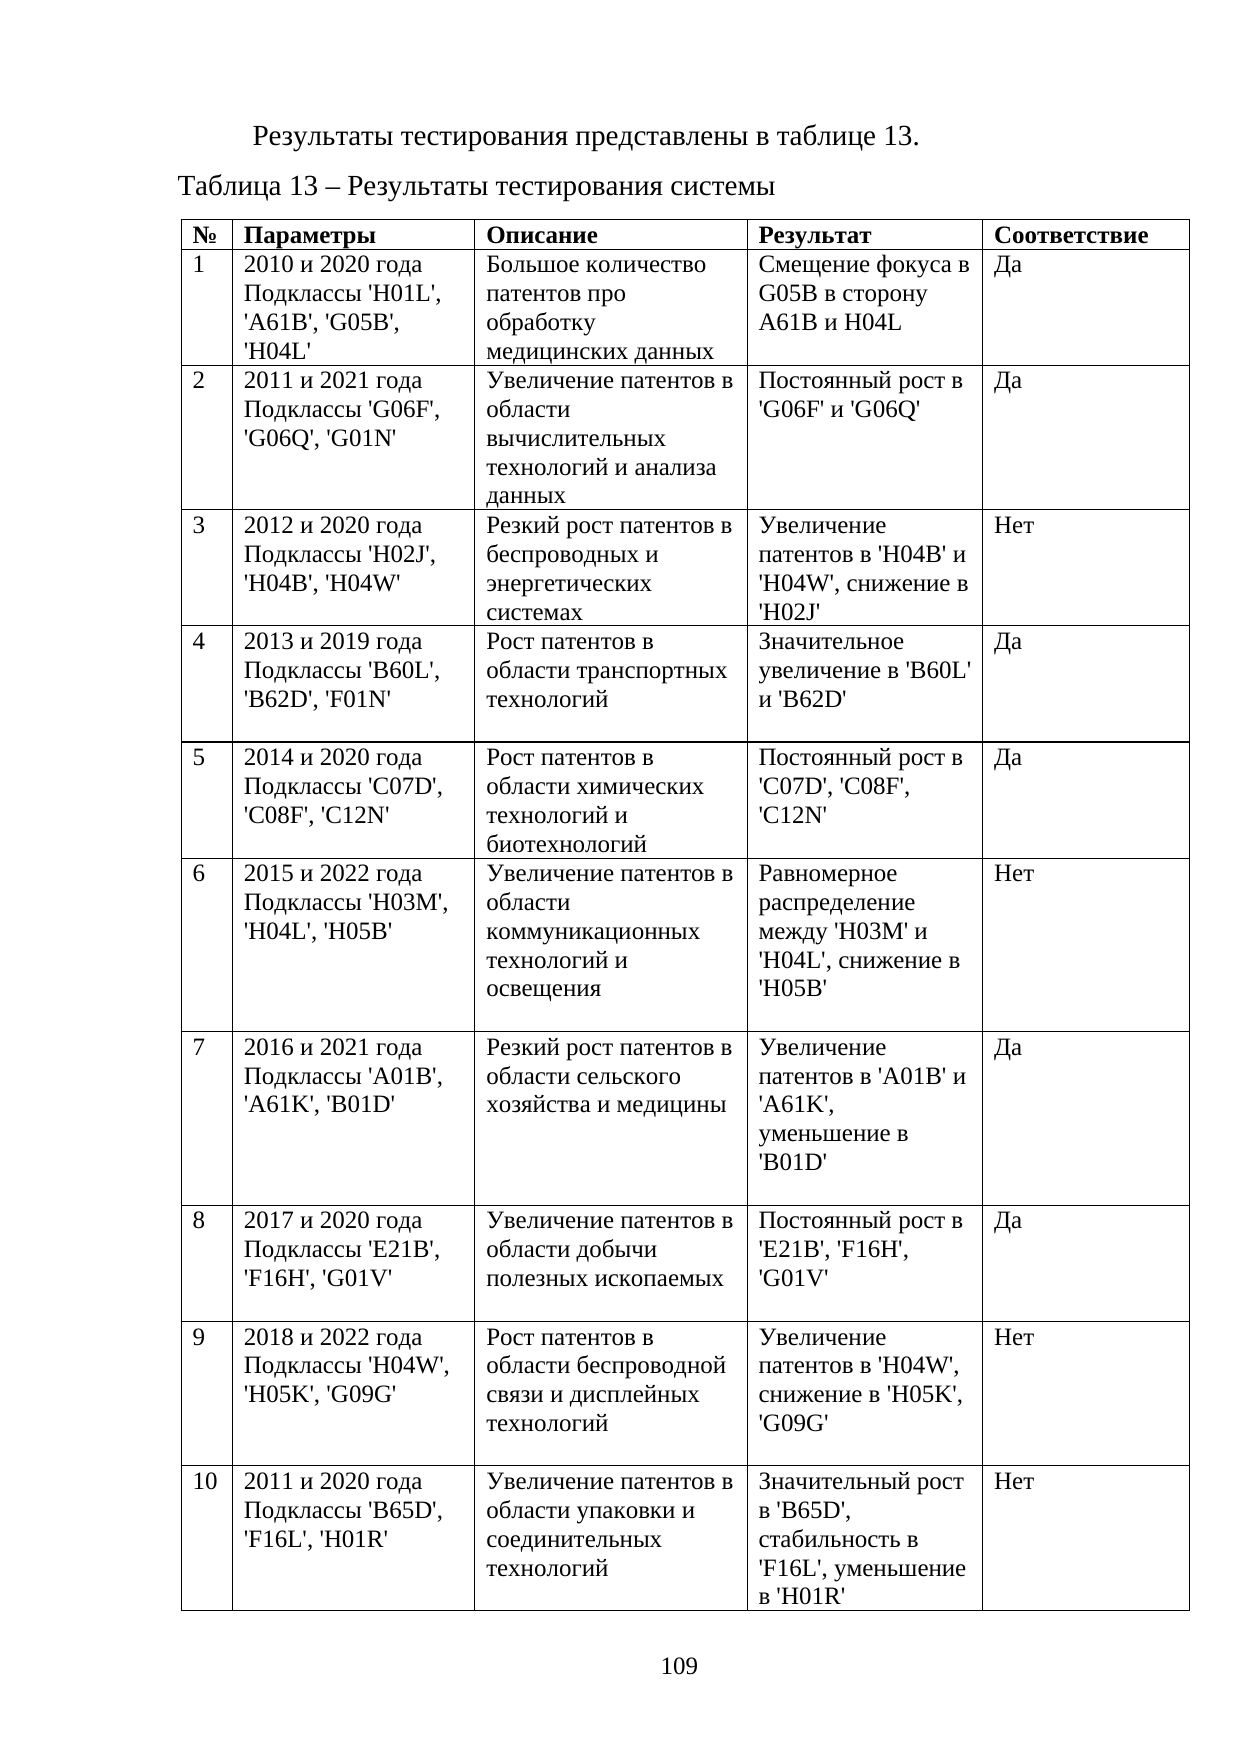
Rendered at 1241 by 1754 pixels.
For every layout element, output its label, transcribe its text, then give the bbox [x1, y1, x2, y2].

table_cell Большое количество патентов про обработку медицинских данных [475, 250, 747, 364]
table_cell Нет [983, 1466, 1189, 1610]
table_cell Постоянный рост в 'C07D', 'C08F', 'C12N' [748, 743, 982, 857]
table_cell Увеличение патентов в 'H04W', снижение в 'H05K', 'G09G' [748, 1322, 982, 1465]
table_cell 2011 и 2020 года Подклассы 'B65D', 'F16L', 'H01R' [233, 1466, 474, 1610]
table_cell 6 [182, 859, 232, 1031]
table_header Соответствие [983, 220, 1189, 248]
table_cell Постоянный рост в 'G06F' и 'G06Q' [748, 366, 982, 509]
table_cell Увеличение патентов в области добычи полезных ископаемых [475, 1206, 747, 1321]
table_cell 2013 и 2019 года Подклассы 'B60L', 'B62D', 'F01N' [233, 626, 474, 741]
table_header Описание [475, 220, 747, 248]
table_cell Да [983, 743, 1189, 857]
table_cell Увеличение патентов в области коммуникационных технологий и освещения [475, 859, 747, 1031]
table_cell 2011 и 2021 года Подклассы 'G06F', 'G06Q', 'G01N' [233, 366, 474, 509]
table_cell 4 [182, 626, 232, 741]
table_cell Рост патентов в области транспортных технологий [475, 626, 747, 741]
table_cell Равномерное распределение между 'H03M' и 'H04L', снижение в 'H05B' [748, 859, 982, 1031]
table_cell 2015 и 2022 года Подклассы 'H03M', 'H04L', 'H05B' [233, 859, 474, 1031]
table_cell Рост патентов в области беспроводной связи и дисплейных технологий [475, 1322, 747, 1465]
table_cell Да [983, 1206, 1189, 1321]
table_header Результат [748, 220, 982, 248]
table_cell 9 [182, 1322, 232, 1465]
table_cell Да [983, 626, 1189, 741]
table_cell 8 [182, 1206, 232, 1321]
table_cell 2 [182, 366, 232, 509]
table_cell 2014 и 2020 года Подклассы 'C07D', 'C08F', 'C12N' [233, 743, 474, 857]
table_cell Нет [983, 1322, 1189, 1465]
table_cell 2016 и 2021 года Подклассы 'A01B', 'A61K', 'B01D' [233, 1032, 474, 1204]
table_cell Увеличение патентов в 'A01B' и 'A61K', уменьшение в 'B01D' [748, 1032, 982, 1204]
table_cell Увеличение патентов в области упаковки и соединительных технологий [475, 1466, 747, 1610]
table_cell 7 [182, 1032, 232, 1204]
table_cell Резкий рост патентов в беспроводных и энергетических системах [475, 510, 747, 625]
table_cell 1 [182, 250, 232, 364]
table_cell Смещение фокуса в G05B в сторону A61B и H04L [748, 250, 982, 364]
table_cell Постоянный рост в 'E21B', 'F16H', 'G01V' [748, 1206, 982, 1321]
table_cell Значительное увеличение в 'B60L' и 'B62D' [748, 626, 982, 741]
table_cell 2010 и 2020 года Подклассы 'H01L', 'A61B', 'G05B', 'H04L' [233, 250, 474, 364]
table_cell Увеличение патентов в 'H04B' и 'H04W', снижение в 'H02J' [748, 510, 982, 625]
table_cell Резкий рост патентов в области сельского хозяйства и медицины [475, 1032, 747, 1204]
table_cell Да [983, 1032, 1189, 1204]
table_cell Значительный рост в 'B65D', стабильность в 'F16L', уменьшение в 'H01R' [748, 1466, 982, 1610]
text Таблица 13 – Результаты тестирования системы [177, 168, 1181, 202]
table_header № [182, 220, 232, 248]
table_cell 10 [182, 1466, 232, 1610]
table_cell Нет [983, 510, 1189, 625]
table_cell Да [983, 366, 1189, 509]
table_cell 5 [182, 743, 232, 857]
table_cell Рост патентов в области химических технологий и биотехнологий [475, 743, 747, 857]
table_cell Да [983, 250, 1189, 364]
table_cell Нет [983, 859, 1189, 1031]
table_header Параметры [233, 220, 474, 248]
table_cell Увеличение патентов в области вычислительных технологий и анализа данных [475, 366, 747, 509]
table_cell 2017 и 2020 года Подклассы 'E21B', 'F16H', 'G01V' [233, 1206, 474, 1321]
text Результаты тестирования представлены в таблице 13. [177, 118, 1181, 152]
table_cell 2012 и 2020 года Подклассы 'H02J', 'H04B', 'H04W' [233, 510, 474, 625]
table_cell 3 [182, 510, 232, 625]
table_cell 2018 и 2022 года Подклассы 'H04W', 'H05K', 'G09G' [233, 1322, 474, 1465]
